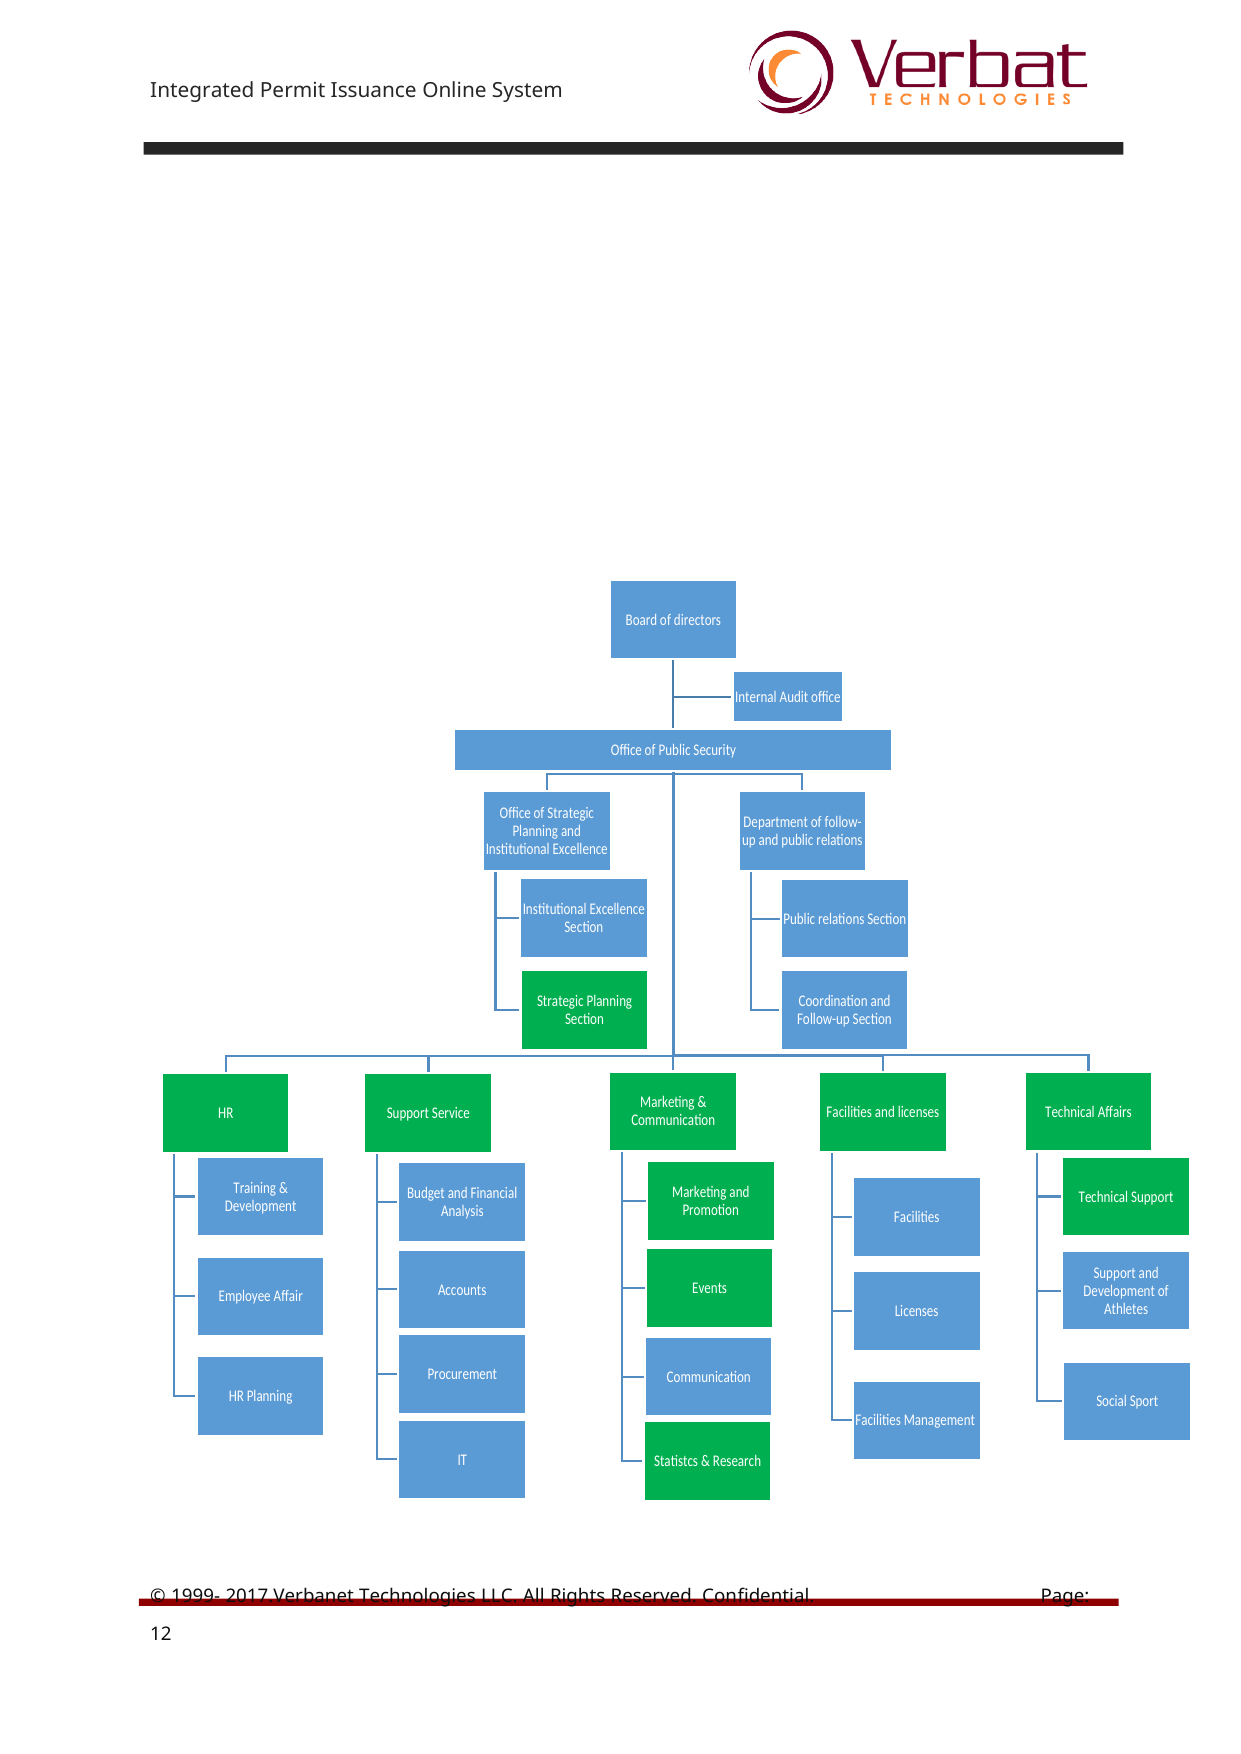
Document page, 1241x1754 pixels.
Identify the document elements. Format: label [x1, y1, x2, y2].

picture [745, 26, 1089, 114]
